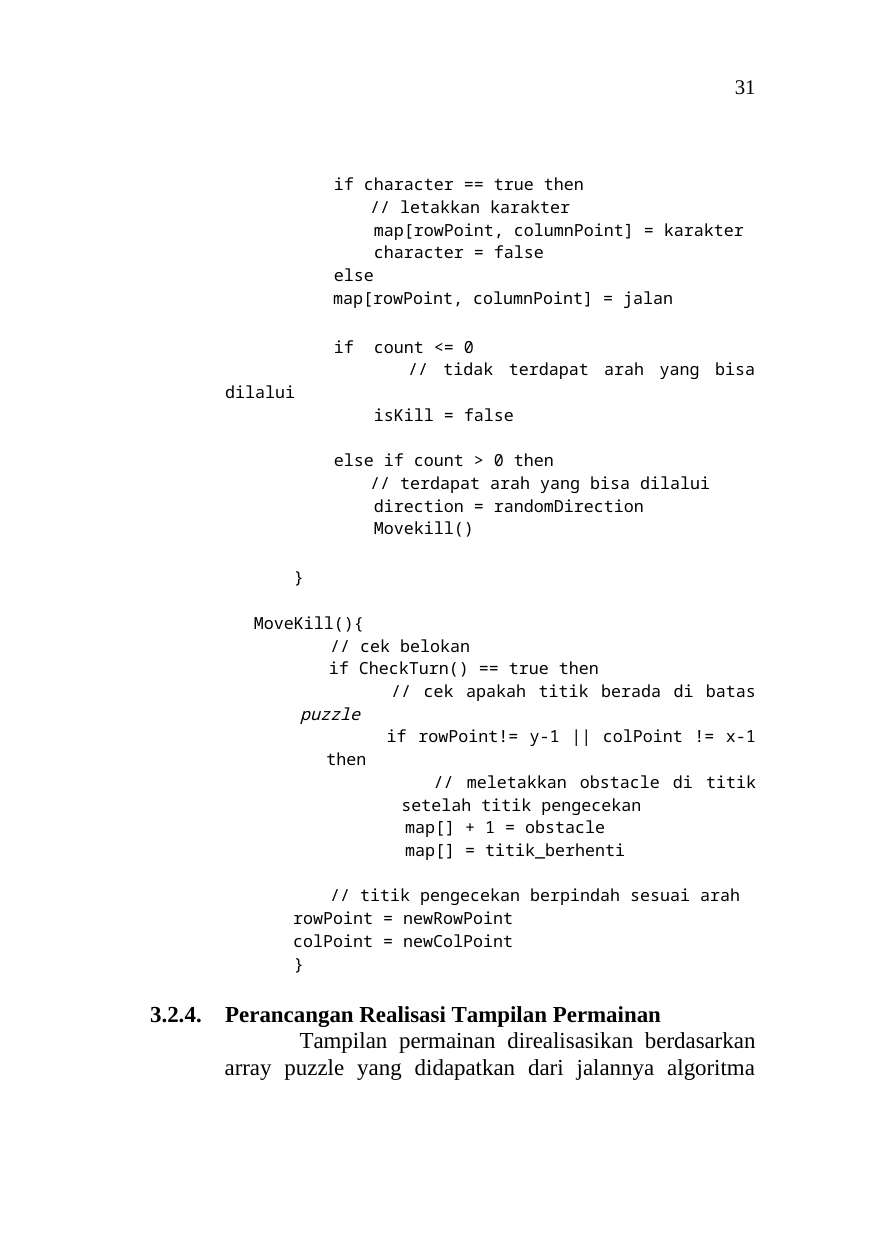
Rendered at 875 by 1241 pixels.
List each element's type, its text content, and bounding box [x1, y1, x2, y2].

text map[rowPoint, columnPoint] = karakter [225, 218, 756, 241]
text // letakkan karakter [225, 195, 756, 218]
text MoveKill(){ [225, 611, 756, 634]
text colPoint = newColPoint [263, 929, 756, 952]
subtitle Perancangan Realisasi Tampilan Permainan [150, 1001, 756, 1027]
text rowPoint = newRowPoint [263, 907, 756, 929]
text else [225, 263, 756, 286]
text } [225, 566, 756, 589]
text map[rowPoint, columnPoint] = jalan [263, 286, 756, 309]
text map[] + 1 = obstacle [300, 816, 756, 838]
text direction = randomDirection [225, 494, 756, 517]
text if rowPoint!= y-1 || colPoint != x-1 then [326, 725, 756, 770]
text if CheckTurn() == true then [300, 657, 756, 679]
text // terdapat arah yang bisa dilalui [225, 472, 756, 494]
text else if count > 0 then [225, 449, 756, 472]
text // cek apakah titik berada di batas puzzle [300, 679, 756, 725]
text map[] = titik_berhenti [300, 838, 756, 861]
text isKill = false [225, 403, 756, 426]
text if character == true then [225, 173, 756, 195]
text // titik pengecekan berpindah sesuai arah [225, 884, 756, 907]
text character = false [225, 241, 756, 263]
text Movekill() [225, 517, 756, 540]
text // tidak terdapat arah yang bisa dilalui [225, 358, 756, 403]
text // cek belokan [225, 634, 756, 657]
text if count <= 0 [225, 335, 756, 358]
text } [225, 952, 756, 975]
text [224, 1027, 756, 1080]
text // meletakkan obstacle di titik setelah titik pengecekan [328, 770, 756, 816]
